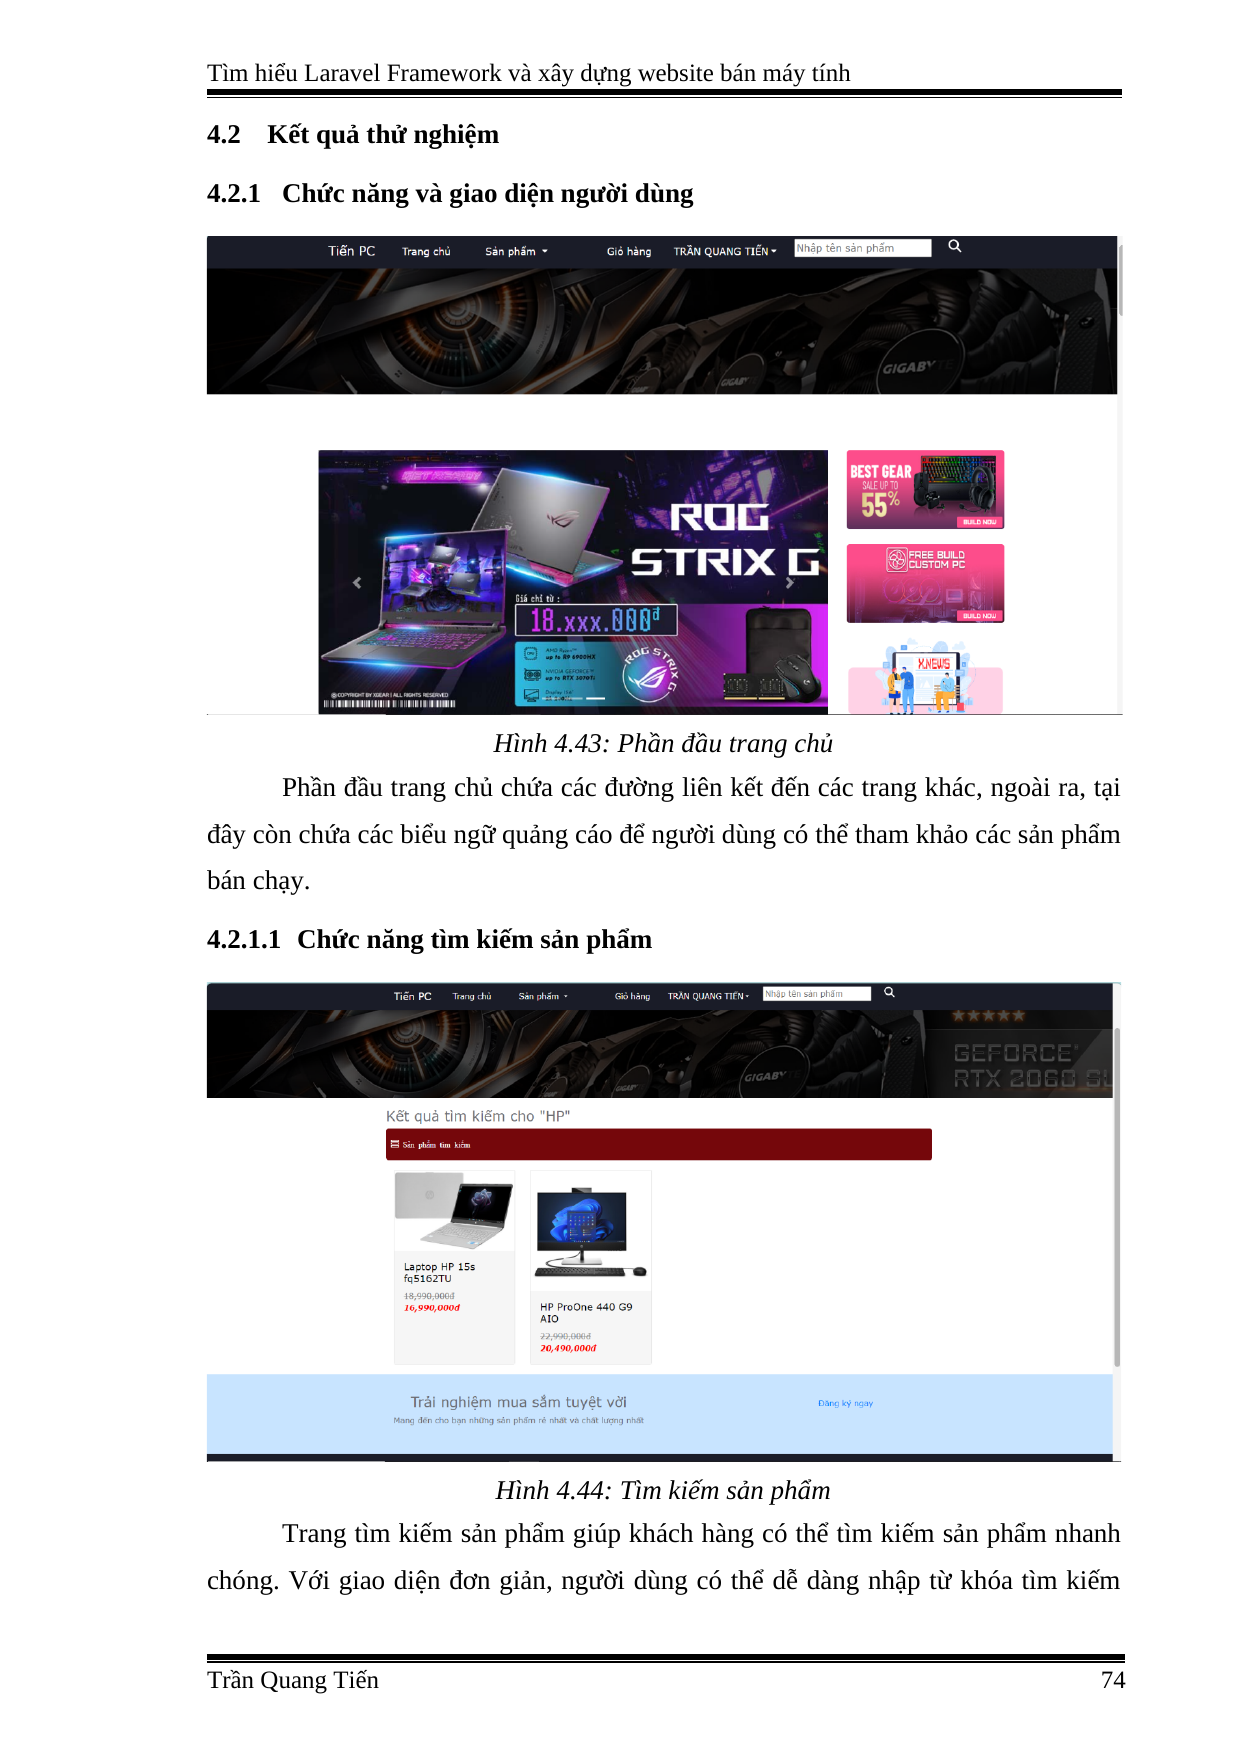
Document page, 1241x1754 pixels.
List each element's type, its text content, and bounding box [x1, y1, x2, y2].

picture [206, 982, 1122, 1462]
subtitle Chức năng tìm kiếm sản phẩm [207, 924, 1122, 955]
subtitle Kết quả thử nghiệm [207, 118, 1122, 149]
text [207, 1517, 1122, 1595]
text Phần đầu trang chủ chứa các đường liên kết đến các trang khác, ngoài ra, tại đây còn chứa các biểu ngữ quảng cáo để người dùng có thể tham khảo các sản phẩm bán chạy. [207, 771, 1122, 896]
subtitle Chức năng và giao diện người dùng [207, 177, 1122, 208]
picture [206, 236, 1123, 715]
